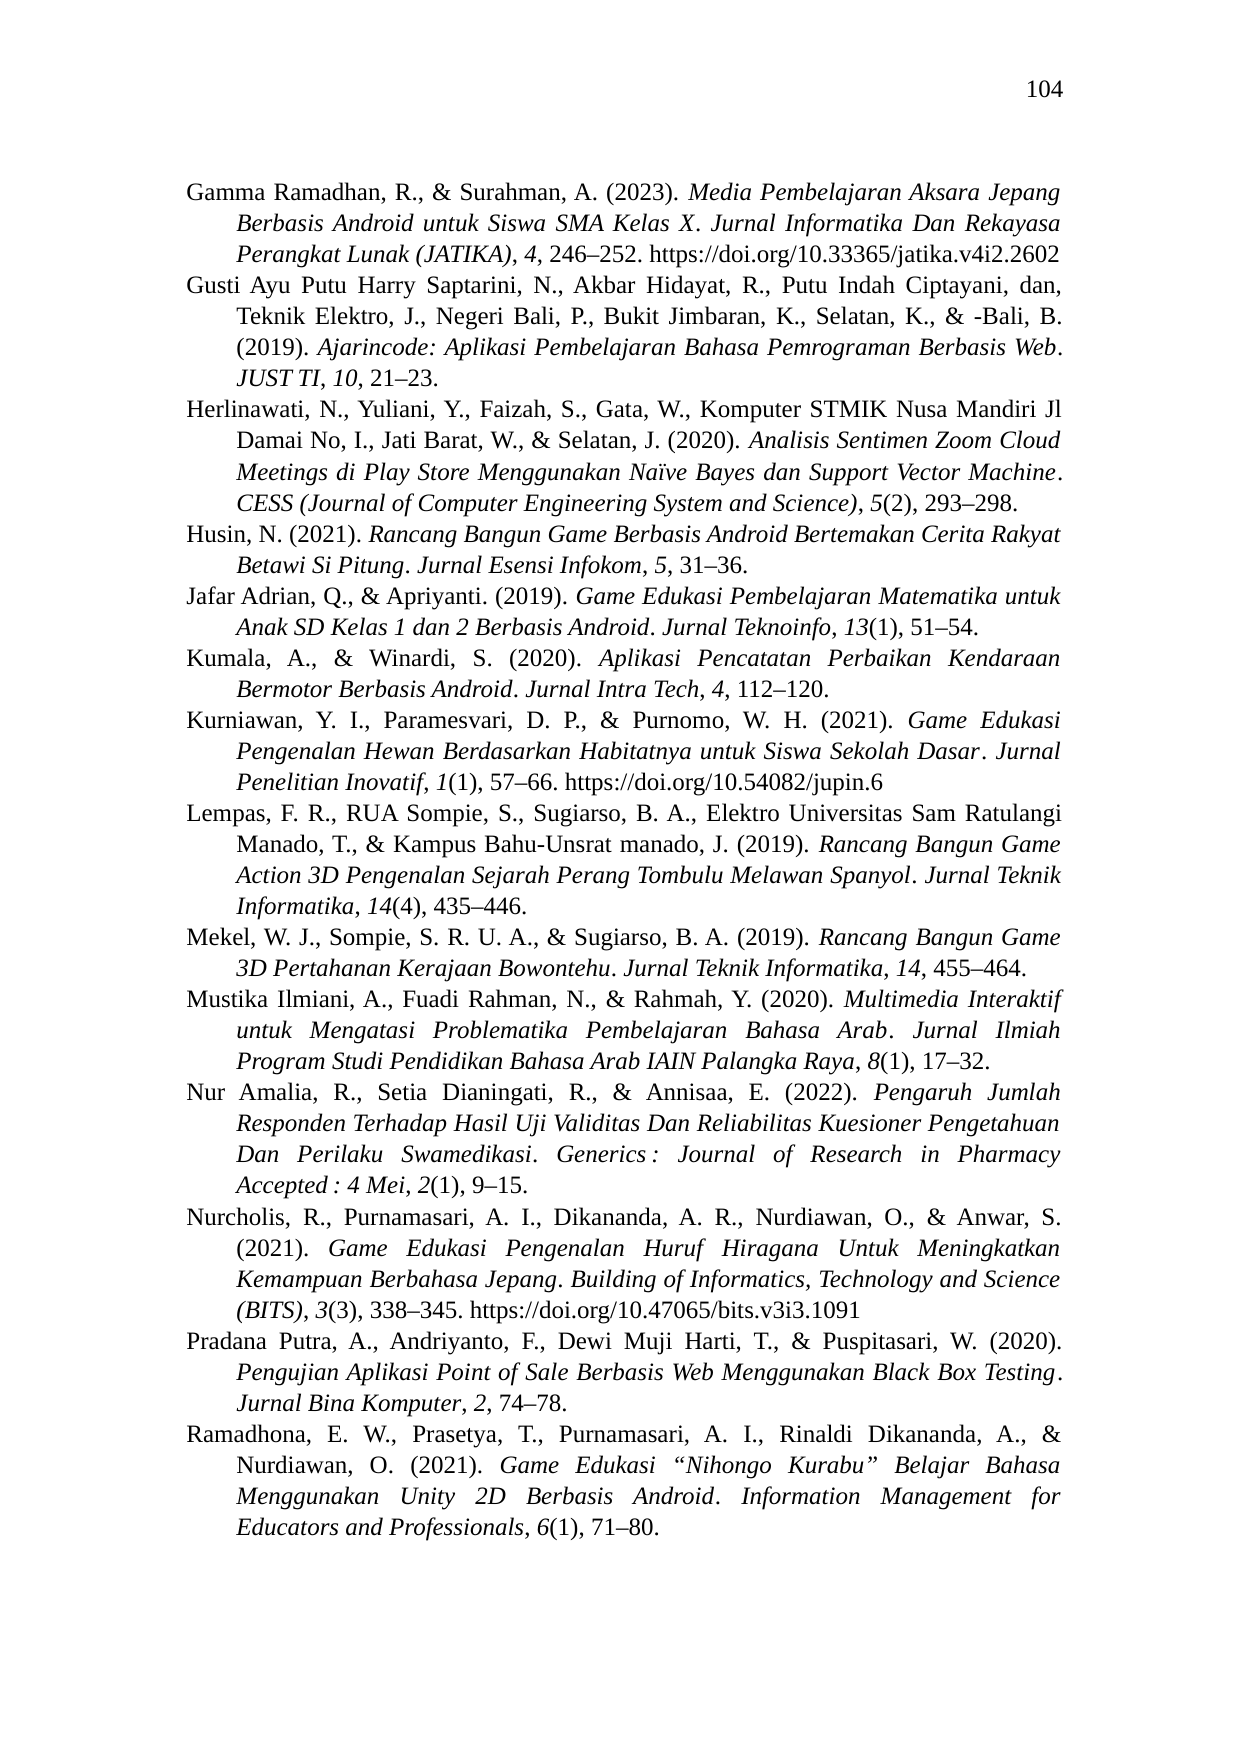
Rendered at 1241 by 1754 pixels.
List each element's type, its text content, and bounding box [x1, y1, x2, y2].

text Mekel, W. J., Sompie, S. R. U. A., & Sugiarso, B. A. (2019). Rancang Bangun Game 3D Pertahanan Kerajaan Bowontehu. Jurnal Teknik Informatika, 14, 455–464. [186, 922, 1063, 982]
text Gamma Ramadhan, R., & Surahman, A. (2023). Media Pembelajaran Aksara Jepang Berbasis Android untuk Siswa SMA Kelas X. Jurnal Informatika Dan Rekayasa Perangkat Lunak (JATIKA), 4, 246–252. https://doi.org/10.33365/jatika.v4i2.2602 [186, 177, 1063, 268]
text Kumala, A., & Winardi, S. (2020). Aplikasi Pencatatan Perbaikan Kendaraan Bermotor Berbasis Android. Jurnal Intra Tech, 4, 112–120. [186, 643, 1063, 703]
text Lempas, F. R., RUA Sompie, S., Sugiarso, B. A., Elektro Universitas Sam Ratulangi Manado, T., & Kampus Bahu-Unsrat manado, J. (2019). Rancang Bangun Game Action 3D Pengenalan Sejarah Perang Tombulu Melawan Spanyol. Jurnal Teknik Informatika, 14(4), 435–446. [186, 798, 1063, 920]
text Mustika Ilmiani, A., Fuadi Rahman, N., & Rahmah, Y. (2020). Multimedia Interaktif untuk Mengatasi Problematika Pembelajaran Bahasa Arab. Jurnal Ilmiah Program Studi Pendidikan Bahasa Arab IAIN Palangka Raya, 8(1), 17–32. [186, 984, 1063, 1075]
text Jafar Adrian, Q., & Apriyanti. (2019). Game Edukasi Pembelajaran Matematika untuk Anak SD Kelas 1 dan 2 Berbasis Android. Jurnal Teknoinfo, 13(1), 51–54. [186, 581, 1063, 641]
text Pradana Putra, A., Andriyanto, F., Dewi Muji Harti, T., & Puspitasari, W. (2020). Pengujian Aplikasi Point of Sale Berbasis Web Menggunakan Black Box Testing. Jurnal Bina Komputer, 2, 74–78. [186, 1326, 1063, 1417]
text Kurniawan, Y. I., Paramesvari, D. P., & Purnomo, W. H. (2021). Game Edukasi Pengenalan Hewan Berdasarkan Habitatnya untuk Siswa Sekolah Dasar. Jurnal Penelitian Inovatif, 1(1), 57–66. https://doi.org/10.54082/jupin.6 [186, 705, 1063, 796]
text Ramadhona, E. W., Prasetya, T., Purnamasari, A. I., Rinaldi Dikananda, A., & Nurdiawan, O. (2021). Game Edukasi “Nihongo Kurabu” Belajar Bahasa Menggunakan Unity 2D Berbasis Android. Information Management for Educators and Professionals, 6(1), 71–80. [186, 1419, 1063, 1541]
text Gusti Ayu Putu Harry Saptarini, N., Akbar Hidayat, R., Putu Indah Ciptayani, dan, Teknik Elektro, J., Negeri Bali, P., Bukit Jimbaran, K., Selatan, K., & -Bali, B. (2019). Ajarincode: Aplikasi Pembelajaran Bahasa Pemrograman Berbasis Web. JUST TI, 10, 21–23. [186, 270, 1063, 392]
text Husin, N. (2021). Rancang Bangun Game Berbasis Android Bertemakan Cerita Rakyat Betawi Si Pitung. Jurnal Esensi Infokom, 5, 31–36. [186, 519, 1063, 578]
text Nur Amalia, R., Setia Dianingati, R., & Annisaa, E. (2022). Pengaruh Jumlah Responden Terhadap Hasil Uji Validitas Dan Reliabilitas Kuesioner Pengetahuan Dan Perilaku Swamedikasi. Generics : Journal of Research in Pharmacy Accepted : 4 Mei, 2(1), 9–15. [186, 1077, 1063, 1199]
text Nurcholis, R., Purnamasari, A. I., Dikananda, A. R., Nurdiawan, O., & Anwar, S. (2021). Game Edukasi Pengenalan Huruf Hiragana Untuk Meningkatkan Kemampuan Berbahasa Jepang. Building of Informatics, Technology and Science (BITS), 3(3), 338–345. https://doi.org/10.47065/bits.v3i3.1091 [186, 1202, 1063, 1323]
text Herlinawati, N., Yuliani, Y., Faizah, S., Gata, W., Komputer STMIK Nusa Mandiri Jl Damai No, I., Jati Barat, W., & Selatan, J. (2020). Analisis Sentimen Zoom Cloud Meetings di Play Store Menggunakan Naïve Bayes dan Support Vector Machine. CESS (Journal of Computer Engineering System and Science), 5(2), 293–298. [186, 394, 1063, 516]
